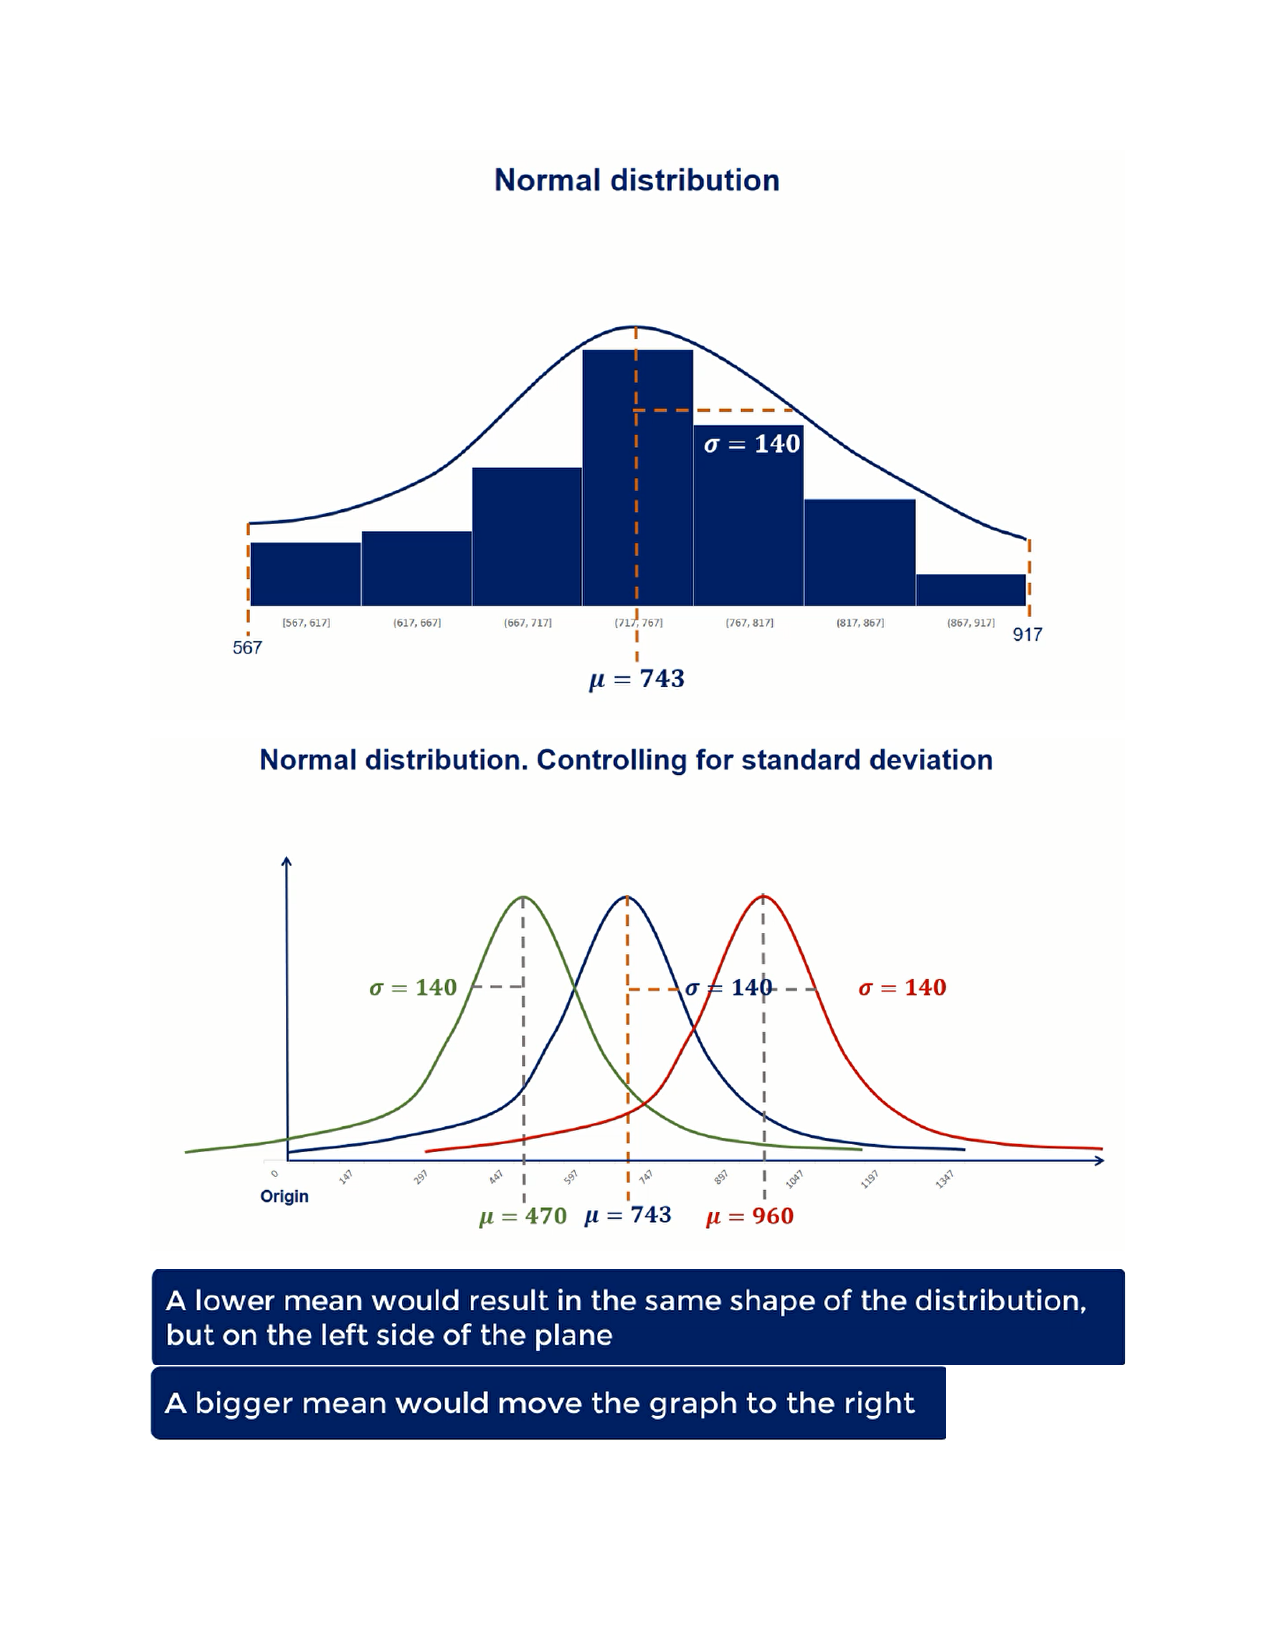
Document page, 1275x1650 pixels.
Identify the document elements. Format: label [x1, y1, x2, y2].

picture [150, 1269, 1125, 1365]
picture [150, 1366, 946, 1441]
picture [150, 150, 1125, 720]
picture [150, 738, 1125, 1251]
